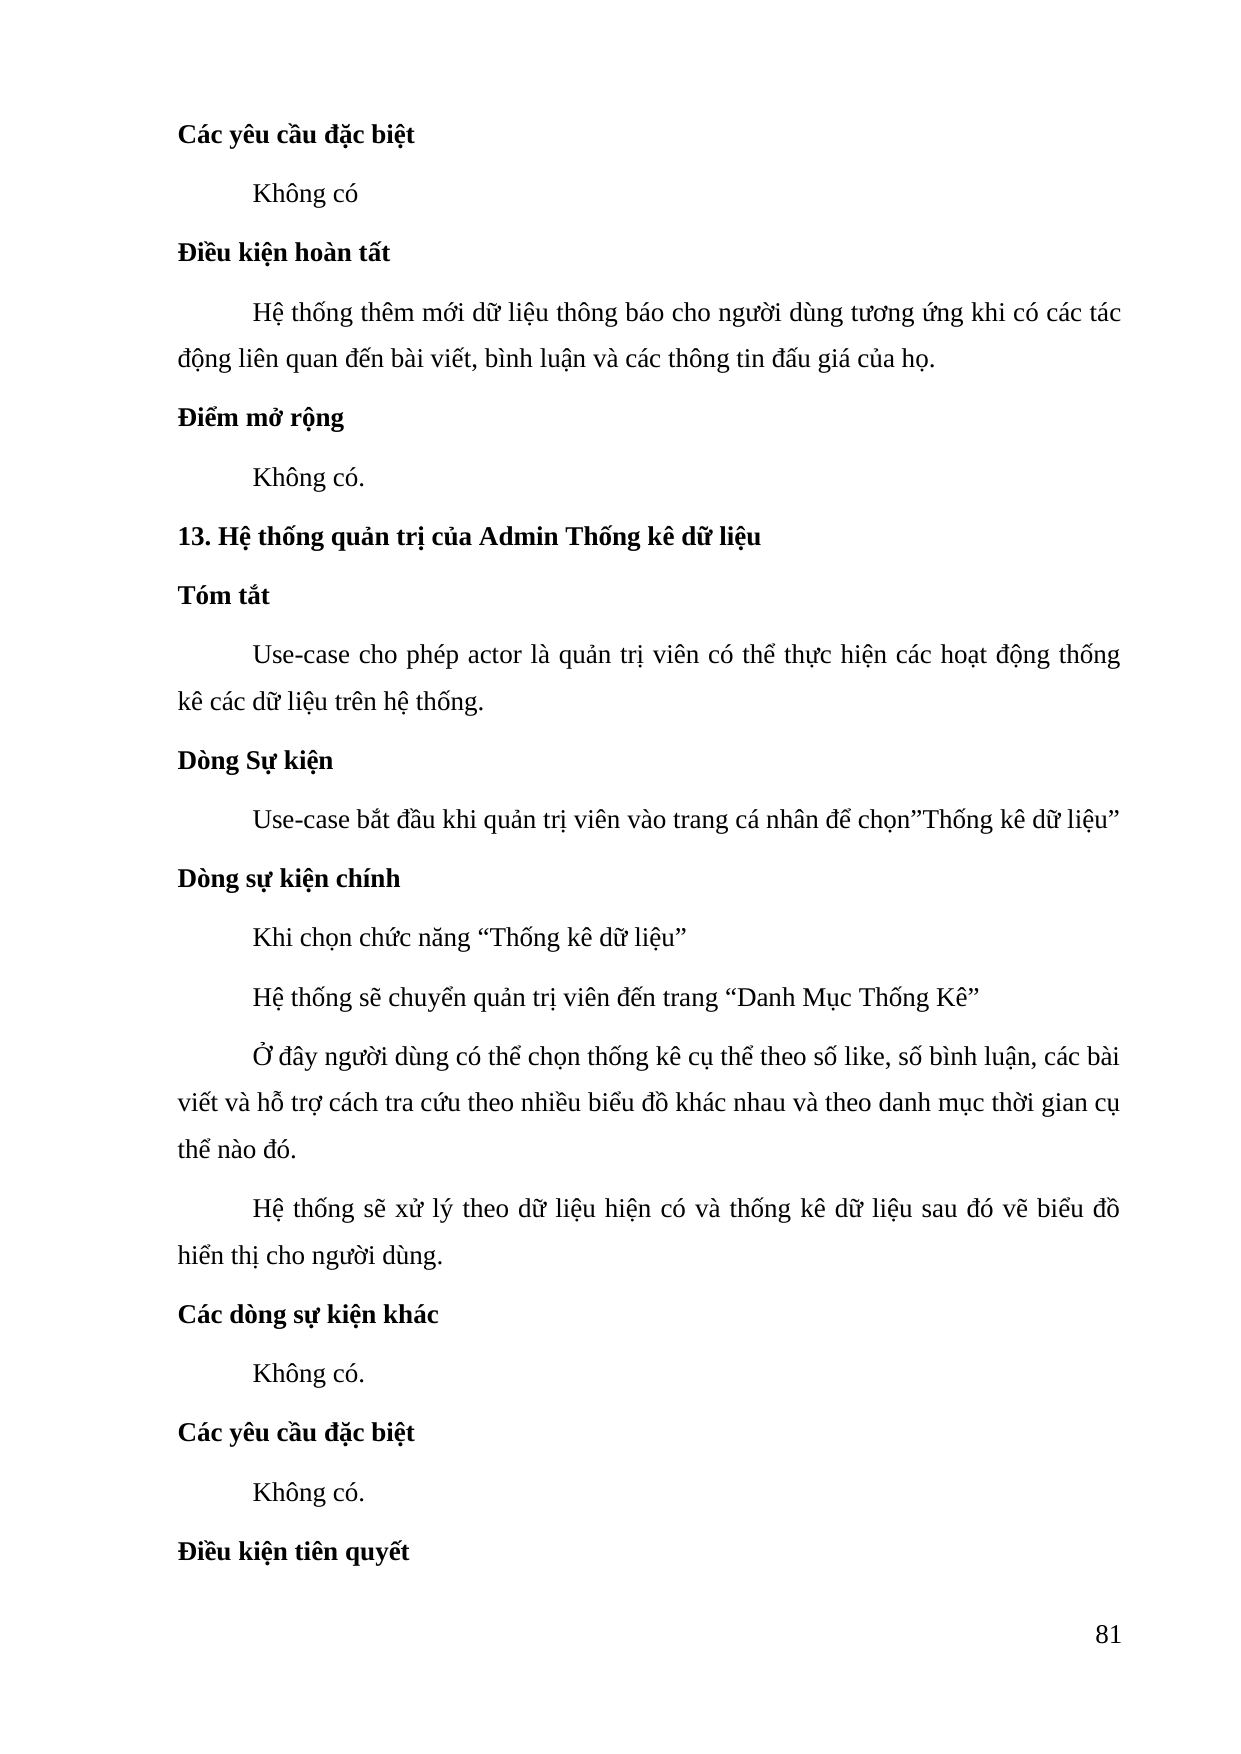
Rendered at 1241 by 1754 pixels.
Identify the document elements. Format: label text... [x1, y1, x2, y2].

text Dòng sự kiện chính [177, 862, 1122, 893]
text Ở đây người dùng có thể chọn thống kê cụ thể theo số like, số bình luận, các bài viết và hỗ trợ cách tra cứu theo nhiều biểu đồ khác nhau và theo danh mục thời gian cụ thể nào đó. [177, 1040, 1122, 1164]
text Không có [177, 177, 1122, 208]
text Use-case cho phép actor là quản trị viên có thể thực hiện các hoạt động thống kê các dữ liệu trên hệ thống. [177, 638, 1122, 716]
text Hệ thống sẽ xử lý theo dữ liệu hiện có và thống kê dữ liệu sau đó vẽ biểu đồ hiển thị cho người dùng. [177, 1192, 1122, 1270]
text Không có. [177, 1357, 1122, 1388]
text Các dòng sự kiện khác [177, 1298, 1122, 1329]
text Điều kiện hoàn tất [177, 236, 1122, 268]
text Dòng Sự kiện [177, 744, 1122, 775]
text Điều kiện tiên quyết [177, 1535, 1122, 1566]
text Hệ thống thêm mới dữ liệu thông báo cho người dùng tương ứng khi có các tác động liên quan đến bài viết, bình luận và các thông tin đấu giá của họ. [177, 296, 1122, 373]
text Không có. [177, 461, 1122, 492]
text Tóm tắt [177, 579, 1122, 610]
text Điểm mở rộng [177, 401, 1122, 433]
text Các yêu cầu đặc biệt [177, 118, 1122, 149]
text 13. Hệ thống quản trị của Admin Thống kê dữ liệu [177, 520, 1122, 551]
text Các yêu cầu đặc biệt [177, 1416, 1122, 1448]
text Khi chọn chức năng “Thống kê dữ liệu” [177, 921, 1122, 953]
text Hệ thống sẽ chuyển quản trị viên đến trang “Danh Mục Thống Kê” [177, 981, 1122, 1012]
text Không có. [177, 1476, 1122, 1507]
text Use-case bắt đầu khi quản trị viên vào trang cá nhân để chọn”Thống kê dữ liệu” [177, 803, 1122, 834]
